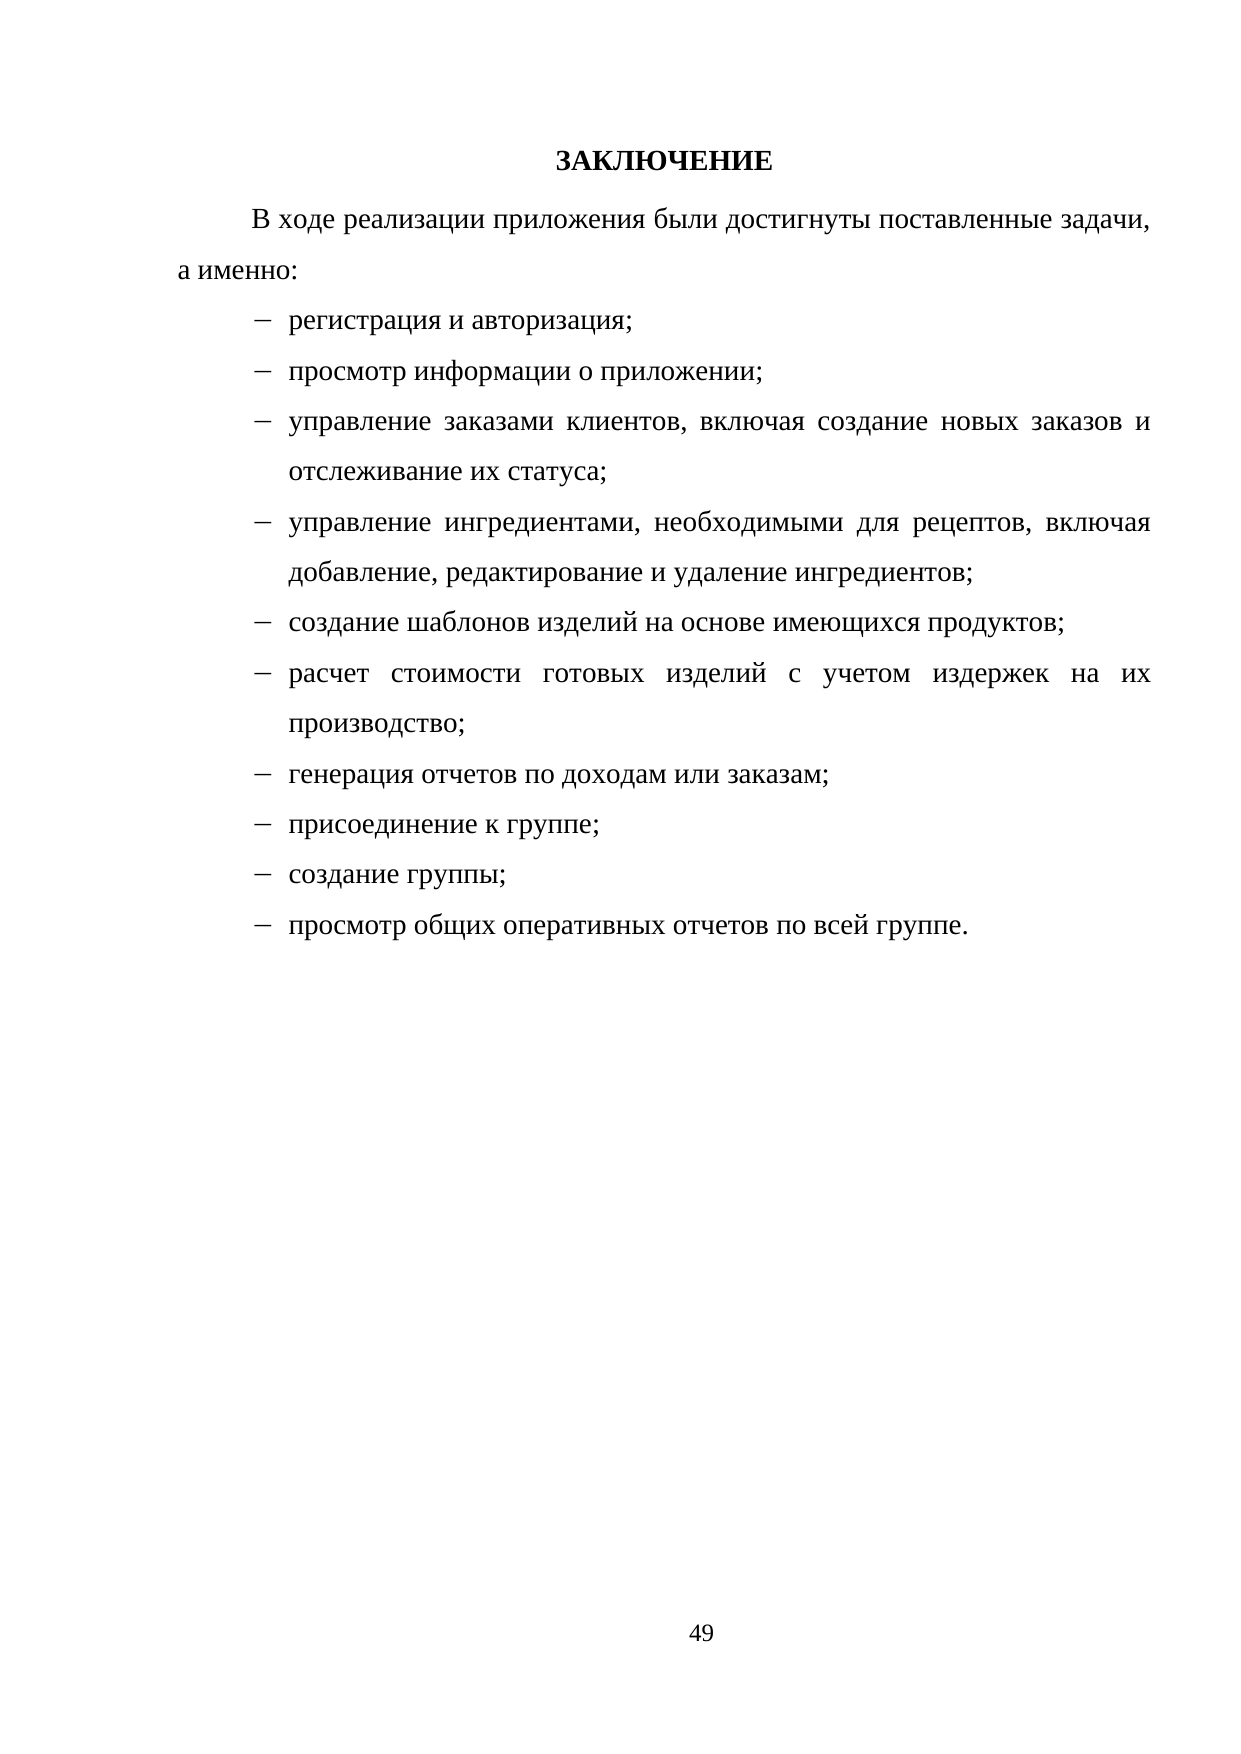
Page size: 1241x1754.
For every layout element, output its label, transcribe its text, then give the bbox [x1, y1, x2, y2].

text присоединение к группе; [251, 806, 1152, 840]
text ЗАКЛЮЧЕНИЕ [177, 143, 1152, 177]
text управление ингредиентами, необходимыми для рецептов, включая добавление, редактирование и удаление ингредиентов; [251, 504, 1152, 588]
text регистрация и авторизация; [251, 302, 1152, 336]
text создание шаблонов изделий на основе имеющихся продуктов; [251, 604, 1152, 638]
text генерация отчетов по доходам или заказам; [251, 756, 1152, 789]
text расчет стоимости готовых изделий с учетом издержек на их производство; [251, 655, 1152, 739]
text создание группы; [251, 857, 1152, 890]
text В ходе реализации приложения были достигнуты поставленные задачи, а именно: [177, 202, 1152, 286]
text управление заказами клиентов, включая создание новых заказов и отслеживание их статуса; [251, 403, 1152, 487]
text просмотр информации о приложении; [251, 353, 1152, 386]
text просмотр общих оперативных отчетов по всей группе. [251, 907, 1152, 941]
